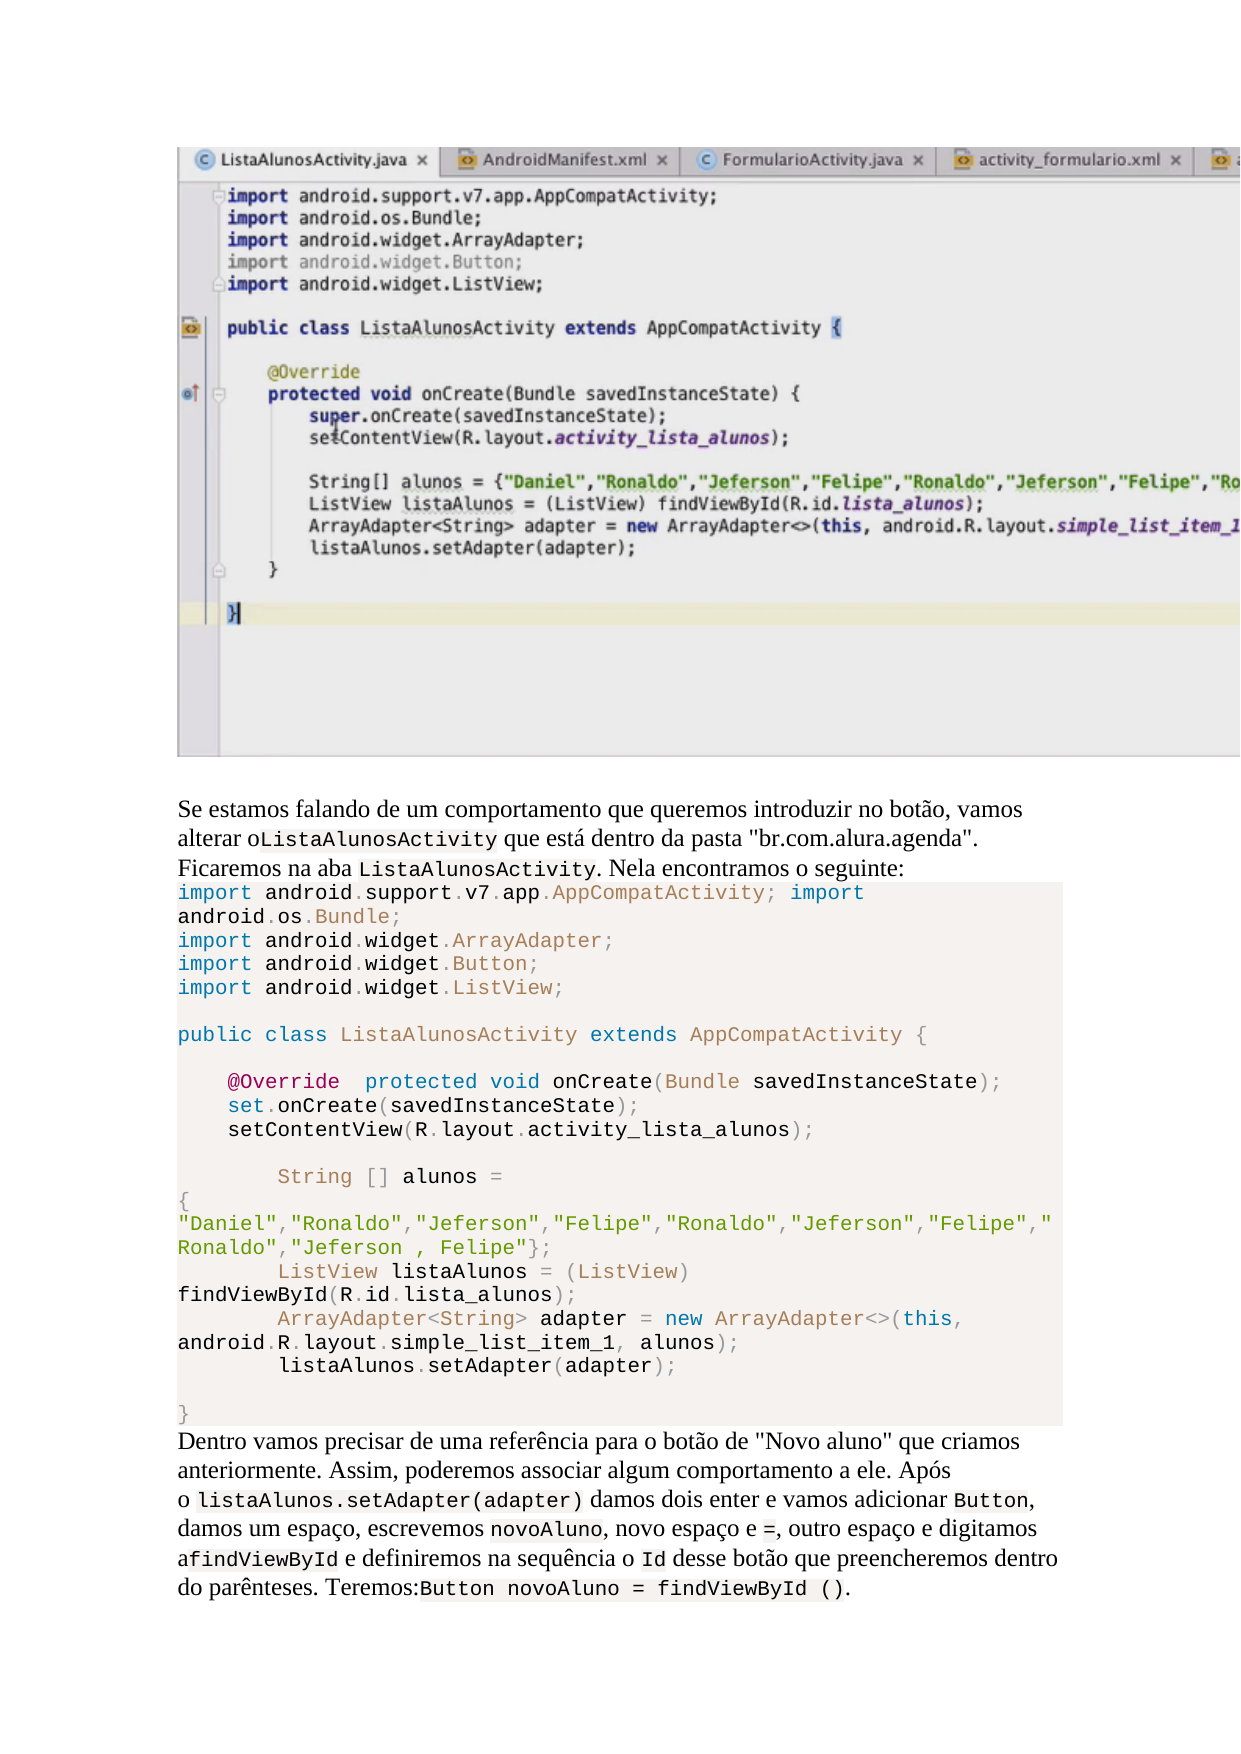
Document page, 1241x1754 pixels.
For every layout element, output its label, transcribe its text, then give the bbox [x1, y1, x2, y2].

text Ficaremos na aba ListaAlunosActivity. Nela encontramos o seguinte: [177, 853, 1063, 882]
text Dentro vamos precisar de uma referência para o botão de "Novo aluno" que criamos anteriormente. Assim, poderemos associar algum comportamento a ele. Após o listaAlunos.setAdapter(adapter) damos dois enter e vamos adicionar Button, damos um espaço, escrevemos novoAluno, novo espaço e =, outro espaço e digitamos afindViewById e definiremos na sequência o Id desse botão que preencheremos dentro do parênteses. Teremos:Button novoAluno = findViewById (). [177, 1426, 1063, 1602]
picture [177, 147, 1241, 757]
text import android.widget.ArrayAdapter; [177, 930, 1063, 953]
text } [177, 1403, 1063, 1426]
text set.onCreate(savedInstanceState); [177, 1095, 1063, 1119]
text ListView listaAlunos = (ListView) findViewById(R.id.lista_alunos); [177, 1261, 1063, 1308]
text import android.widget.ListView; [177, 977, 1063, 1001]
text import android.support.v7.app.AppCompatActivity; import android.os.Bundle; [177, 882, 1063, 930]
text listaAlunos.setAdapter(adapter); [177, 1355, 1063, 1379]
text @Override protected void onCreate(Bundle savedInstanceState); [177, 1072, 1063, 1095]
text ArrayAdapter<String> adapter = new ArrayAdapter<>(this, android.R.layout.simple_list_item_1, alunos); [177, 1308, 1063, 1355]
text public class ListaAlunosActivity extends AppCompatActivity { [177, 1024, 1063, 1048]
text Se estamos falando de um comportamento que queremos introduzir no botão, vamos alterar oListaAlunosActivity que está dentro da pasta "br.com.alura.agenda". [177, 794, 1063, 853]
text setContentView(R.layout.activity_lista_alunos); [177, 1119, 1063, 1142]
text import android.widget.Button; [177, 953, 1063, 977]
text String [] alunos = {"Daniel","Ronaldo","Jeferson","Felipe","Ronaldo","Jeferson","Felipe","Ronaldo","Jeferson , Felipe"}; [177, 1166, 1063, 1261]
